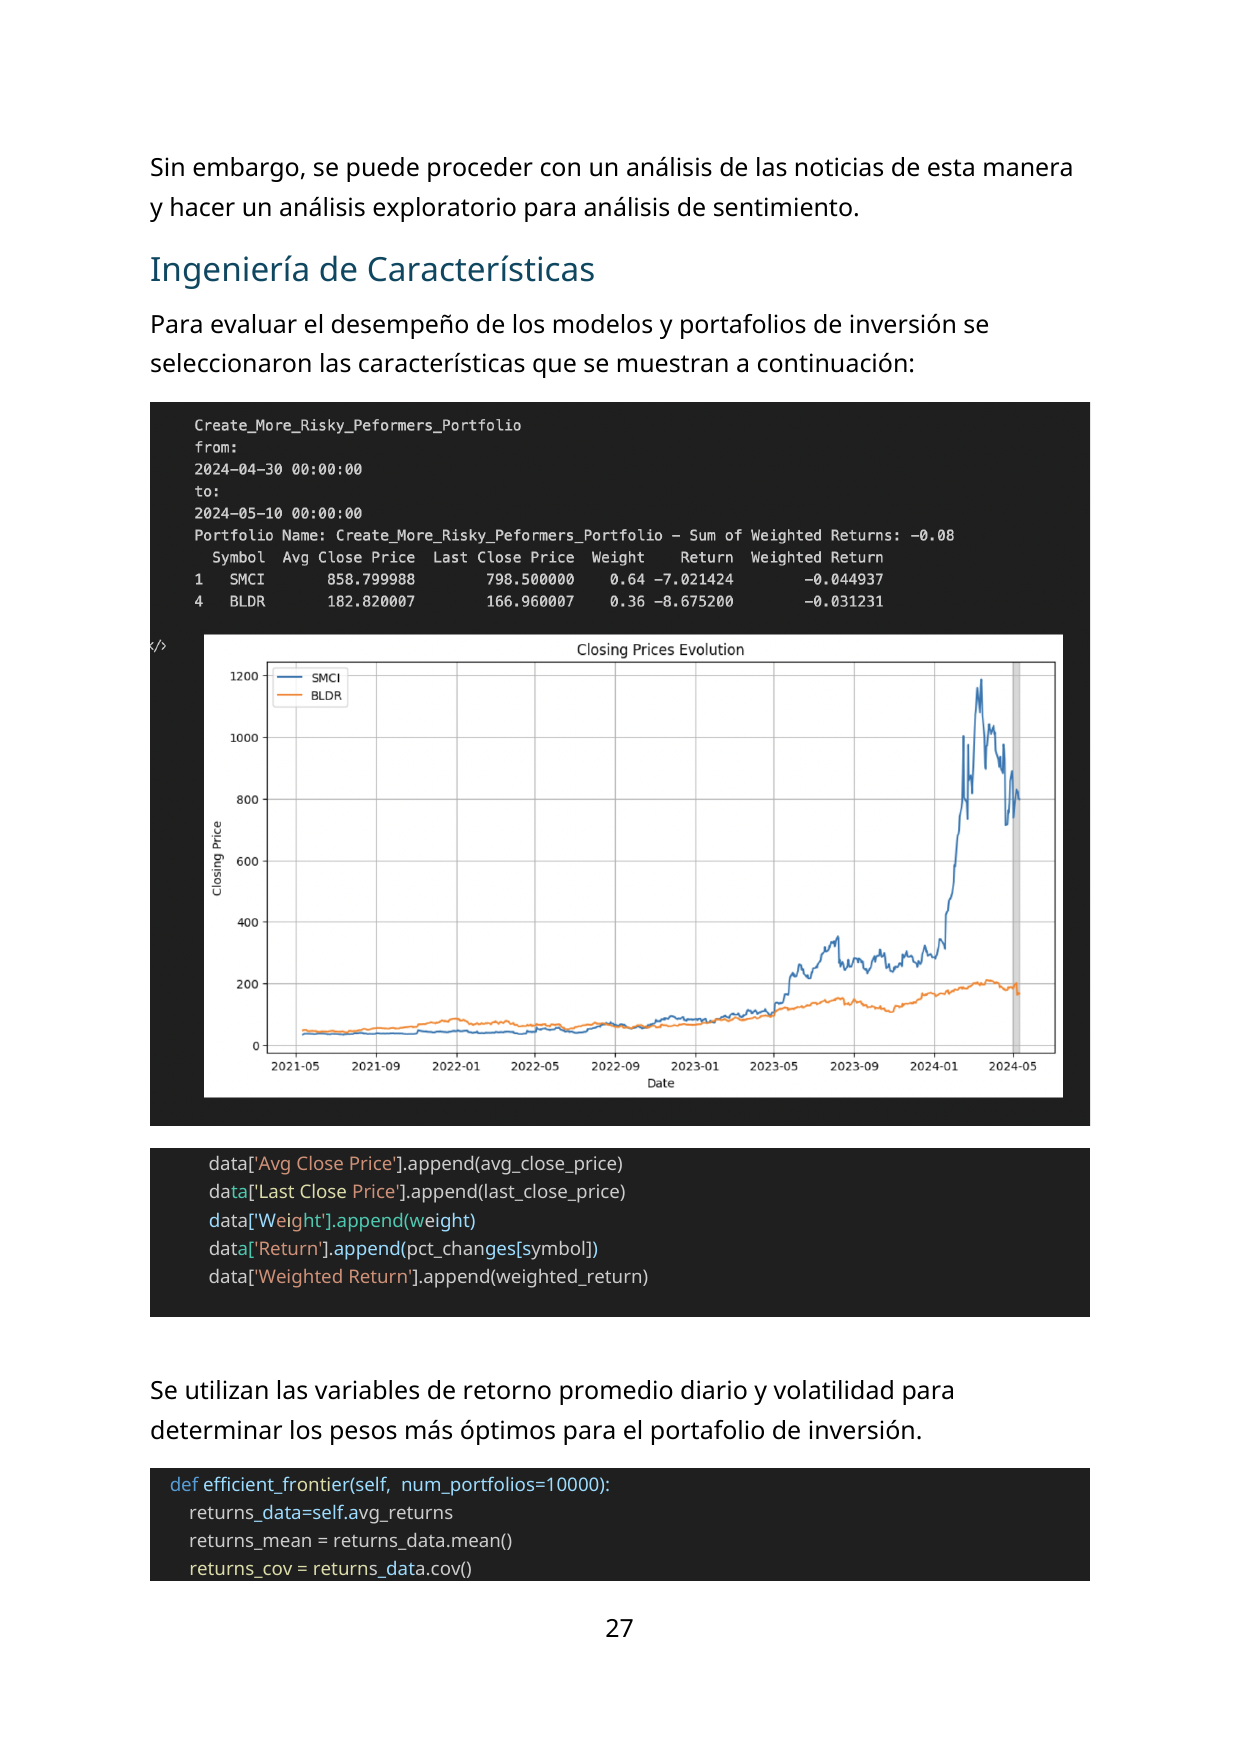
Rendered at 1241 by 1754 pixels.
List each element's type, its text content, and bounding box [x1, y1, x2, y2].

picture [150, 402, 1091, 1126]
text returns_cov = returns_data.cov() [150, 1553, 1090, 1581]
text data['Weighted Return'].append(weighted_return) [150, 1261, 1090, 1289]
text Para evaluar el desempeño de los modelos y portafolios de inversión se seleccionaron las características que se muestran a continuación: [150, 307, 1090, 380]
subtitle Ingeniería de Características [150, 246, 1090, 291]
text data['Weight'].append(weight) [150, 1204, 1090, 1232]
text data['Last Close Price'].append(last_close_price) [150, 1176, 1090, 1204]
text data['Return'].append(pct_changes[symbol]) [150, 1232, 1090, 1261]
text data['Avg Close Price'].append(avg_close_price) [150, 1148, 1090, 1176]
text Sin embargo, se puede proceder con un análisis de las noticias de esta manera y hacer un análisis exploratorio para análisis de sentimiento. [150, 150, 1090, 223]
text returns_mean = returns_data.mean() [150, 1525, 1090, 1553]
text def efficient_frontier(self, num_portfolios=10000): [150, 1468, 1090, 1497]
text Se utilizan las variables de retorno promedio diario y volatilidad para determinar los pesos más óptimos para el portafolio de inversión. [150, 1373, 1090, 1446]
text returns_data=self.avg_returns [150, 1497, 1090, 1525]
